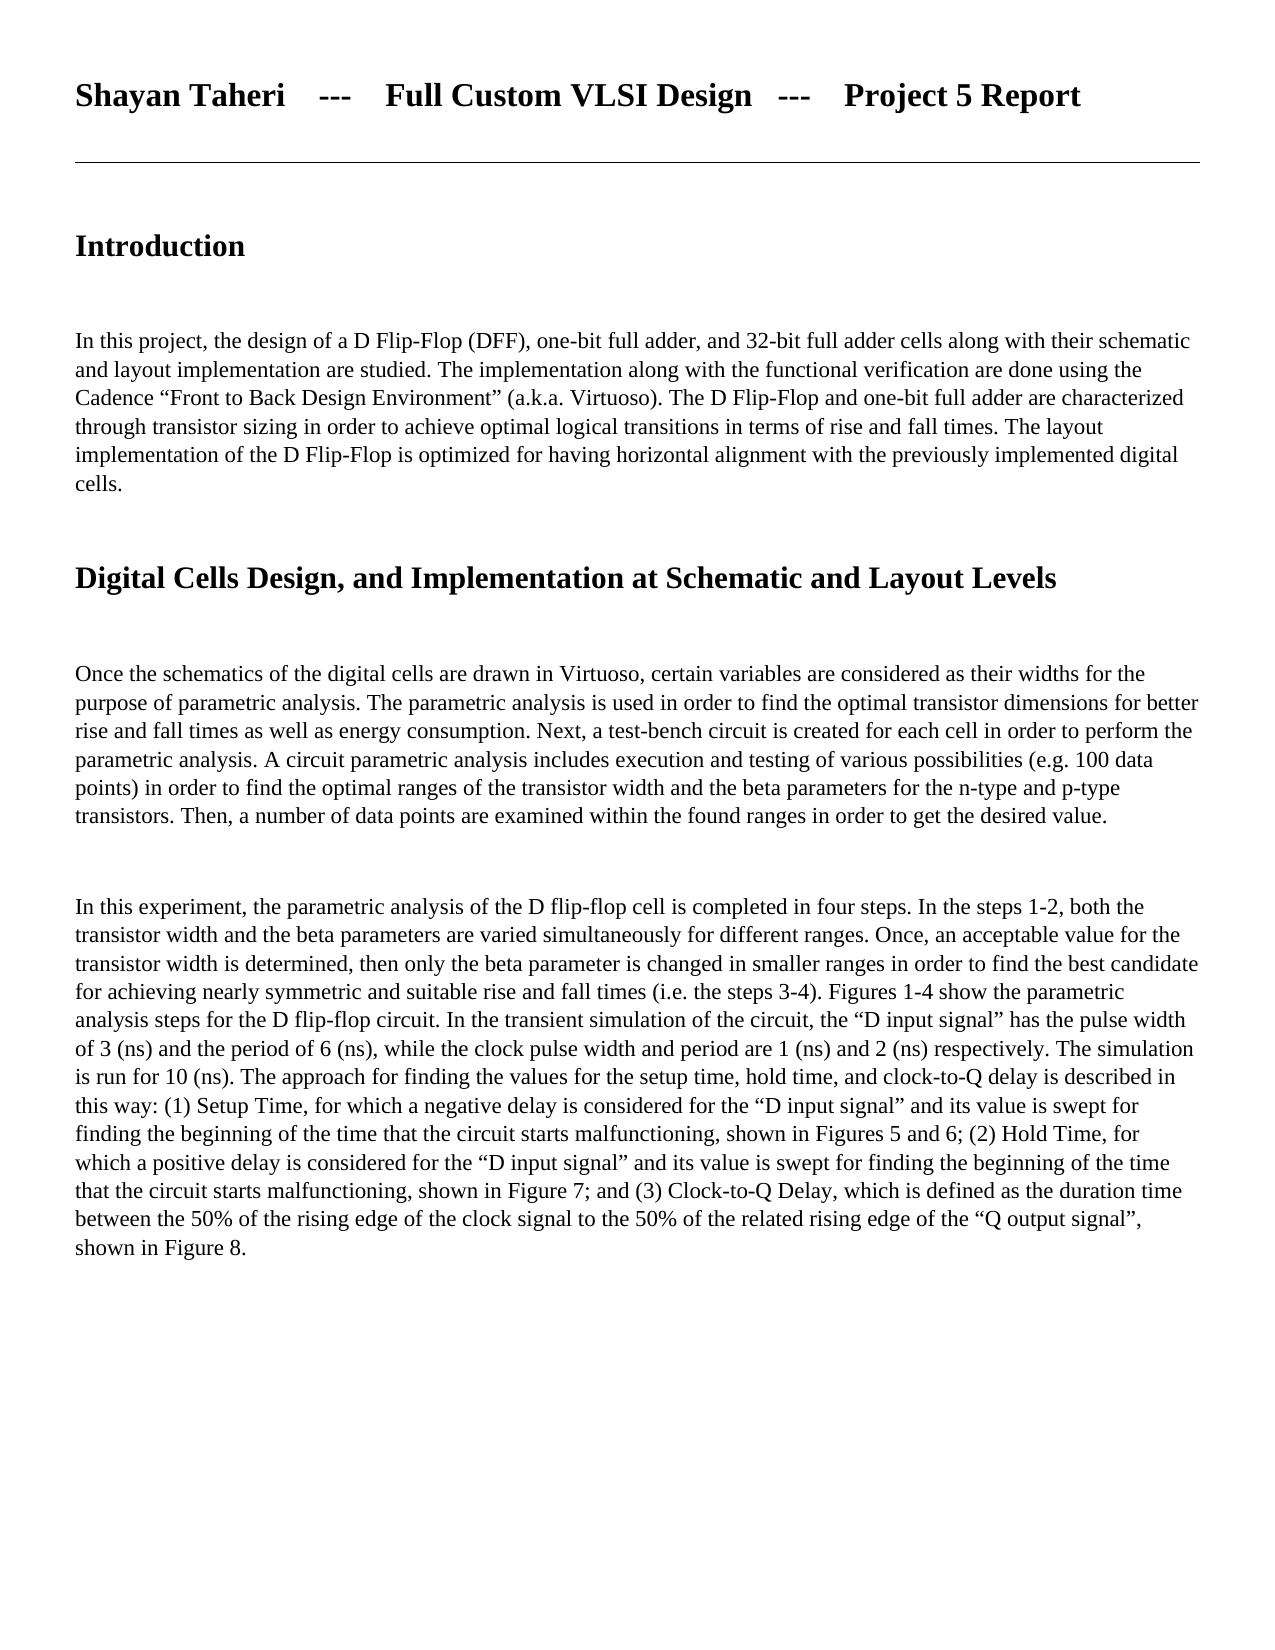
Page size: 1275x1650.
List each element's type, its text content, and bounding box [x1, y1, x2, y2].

text In this experiment, the parametric analysis of the D flip-flop cell is completed in four steps. In the steps 1-2, both the transistor width and the beta parameters are varied simultaneously for different ranges. Once, an acceptable value for the transistor width is determined, then only the beta parameter is changed in smaller ranges in order to find the best candidate for achieving nearly symmetric and suitable rise and fall times (i.e. the steps 3-4). Figures 1-4 show the parametric analysis steps for the D flip-flop circuit. In the transient simulation of the circuit, the “D input signal” has the pulse width of 3 (ns) and the period of 6 (ns), while the clock pulse width and period are 1 (ns) and 2 (ns) respectively. The simulation is run for 10 (ns). The approach for finding the values for the setup time, hold time, and clock-to-Q delay is described in this way: (1) Setup Time, for which a negative delay is considered for the “D input signal” and its value is swept for finding the beginning of the time that the circuit starts malfunctioning, shown in Figures 5 and 6; (2) Hold Time, for which a positive delay is considered for the “D input signal” and its value is swept for finding the beginning of the time that the circuit starts malfunctioning, shown in Figure 7; and (3) Clock-to-Q Delay, which is defined as the duration time between the 50% of the rising edge of the clock signal to the 50% of the related rising edge of the “Q output signal”, shown in Figure 8. [75, 893, 1200, 1260]
text In this project, the design of a D Flip-Flop (DFF), one-bit full adder, and 32-bit full adder cells along with their schematic and layout implementation are studied. The implementation along with the functional verification are done using the Cadence “Front to Back Design Environment” (a.k.a. Virtuoso). The D Flip-Flop and one-bit full adder are characterized through transistor sizing in order to achieve optimal logical transitions in terms of rise and fall times. The layout implementation of the D Flip-Flop is optimized for having horizontal alignment with the previously implemented digital cells. [75, 327, 1200, 496]
text Digital Cells Design, and Implementation at Schematic and Layout Levels [75, 560, 1200, 596]
text Introduction [75, 227, 1200, 263]
text Shayan Taheri --- Full Custom VLSI Design --- Project 5 Report [75, 75, 1200, 113]
text Once the schematics of the digital cells are drawn in Virtuoso, certain variables are considered as their widths for the purpose of parametric analysis. The parametric analysis is used in order to find the optimal transistor dimensions for better rise and fall times as well as energy consumption. Next, a test-bench circuit is created for each cell in order to perform the parametric analysis. A circuit parametric analysis includes execution and testing of various possibilities (e.g. 100 data points) in order to find the optimal ranges of the transistor width and the beta parameters for the n-type and p-type transistors. Then, a number of data points are examined within the found ranges in order to get the desired value. [75, 660, 1200, 829]
